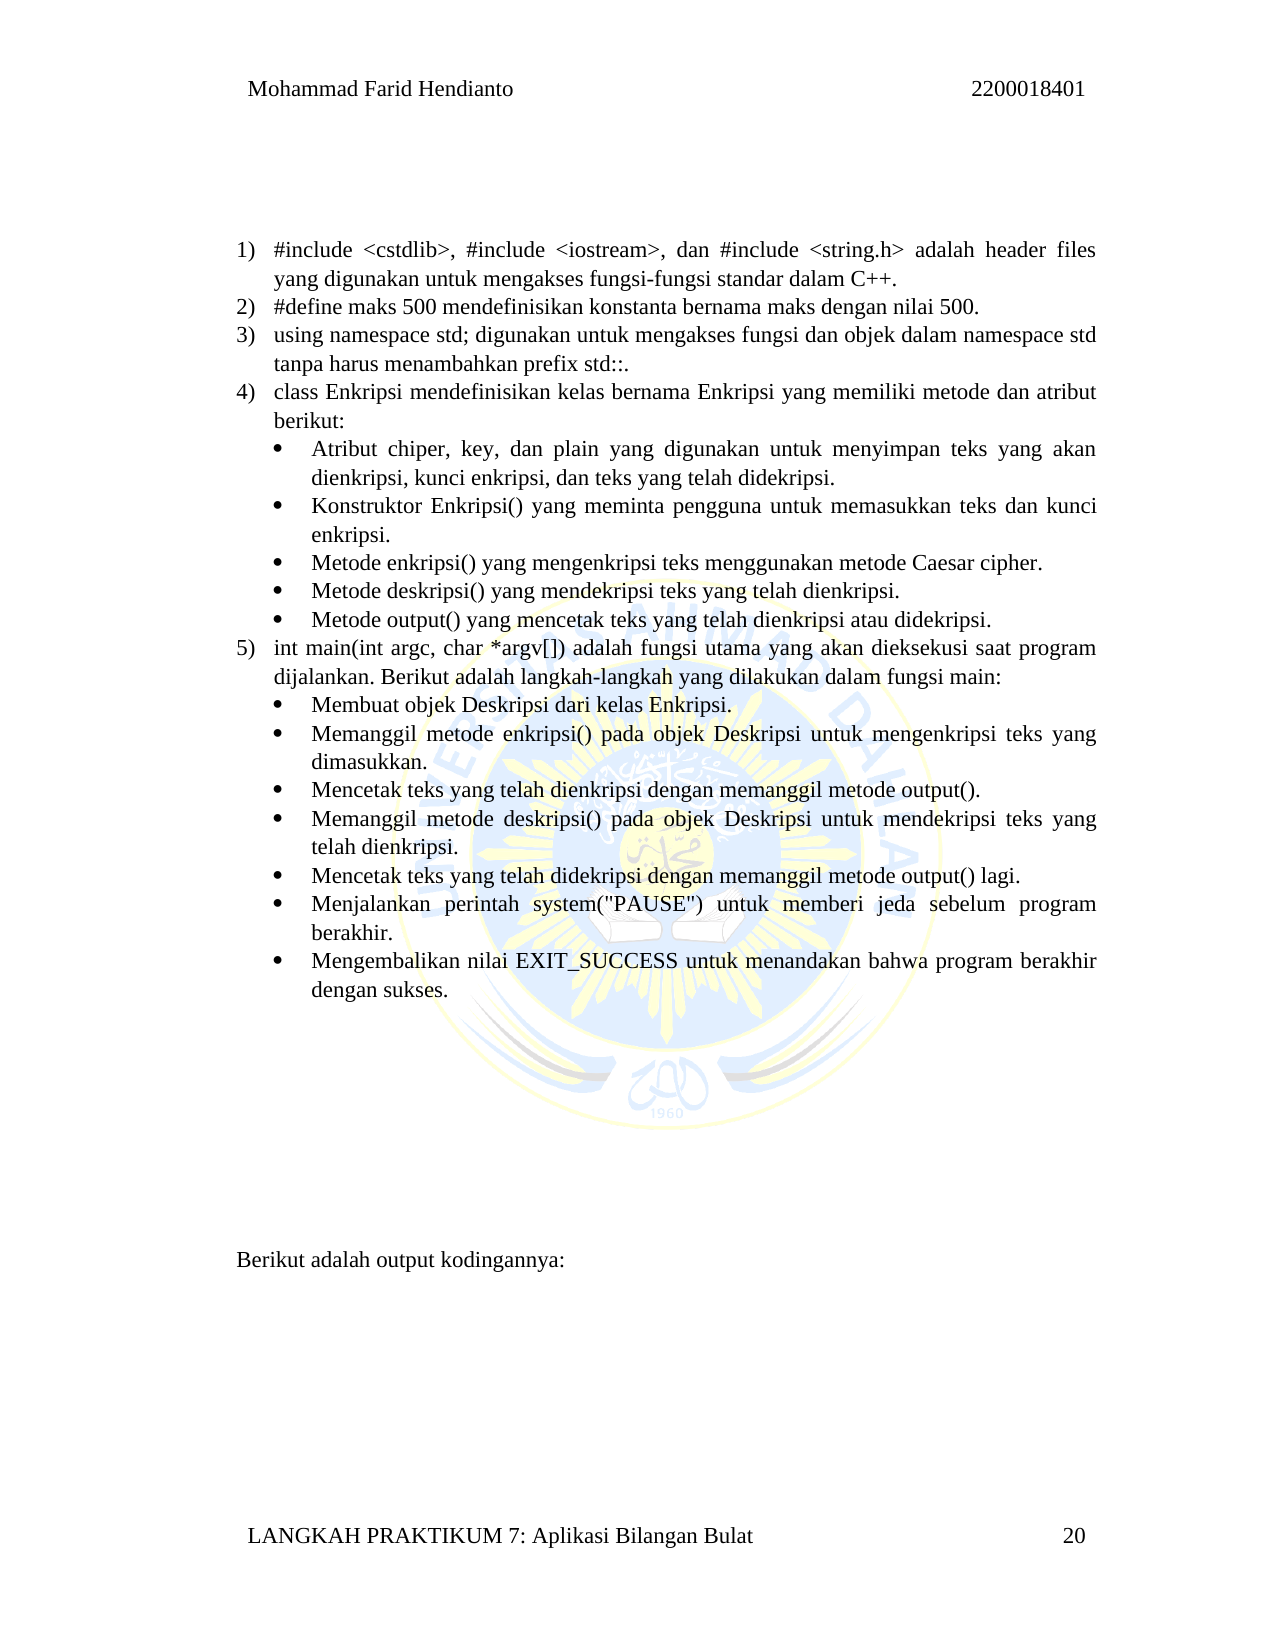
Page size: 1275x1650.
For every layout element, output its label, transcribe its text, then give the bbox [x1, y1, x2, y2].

list Metode enkripsi() yang mengenkripsi teks menggunakan metode Caesar cipher. [274, 549, 1098, 575]
list #define maks 500 mendefinisikan konstanta bernama maks dengan nilai 500. [236, 293, 1098, 319]
list Mengembalikan nilai EXIT_SUCCESS untuk menandakan bahwa program berakhir dengan sukses. [274, 947, 1098, 1002]
list Membuat objek Deskripsi dari kelas Enkripsi. [274, 691, 1098, 718]
list Memanggil metode deskripsi() pada objek Deskripsi untuk mendekripsi teks yang telah dienkripsi. [274, 805, 1098, 860]
list #include <cstdlib>, #include <iostream>, dan #include <string.h> adalah header files yang digunakan untuk mengakses fungsi-fungsi standar dalam C++. [236, 236, 1098, 291]
list using namespace std; digunakan untuk mengakses fungsi dan objek dalam namespace std tanpa harus menambahkan prefix std::. [236, 322, 1098, 376]
list Mencetak teks yang telah dienkripsi dengan memanggil metode output(). [274, 777, 1098, 803]
list int main(int argc, char *argv[]) adalah fungsi utama yang akan dieksekusi saat program dijalankan. Berikut adalah langkah-langkah yang dilakukan dalam fungsi main: [236, 634, 1098, 689]
list Konstruktor Enkripsi() yang meminta pengguna untuk memasukkan teks dan kunci enkripsi. [274, 492, 1098, 547]
list Metode deskripsi() yang mendekripsi teks yang telah dienkripsi. [274, 577, 1098, 604]
list Mencetak teks yang telah didekripsi dengan memanggil metode output() lagi. [274, 862, 1098, 888]
list Menjalankan perintah system("PAUSE") untuk memberi jeda sebelum program berakhir. [274, 890, 1098, 945]
list Atribut chiper, key, dan plain yang digunakan untuk menyimpan teks yang akan dienkripsi, kunci enkripsi, dan teks yang telah didekripsi. [274, 435, 1098, 490]
list class Enkripsi mendefinisikan kelas bernama Enkripsi yang memiliki metode dan atribut berikut: [236, 378, 1098, 433]
text Berikut adalah output kodingannya: [236, 1246, 1098, 1273]
list Memanggil metode enkripsi() pada objek Deskripsi untuk mengenkripsi teks yang dimasukkan. [274, 720, 1098, 774]
list Metode output() yang mencetak teks yang telah dienkripsi atau didekripsi. [274, 606, 1098, 632]
